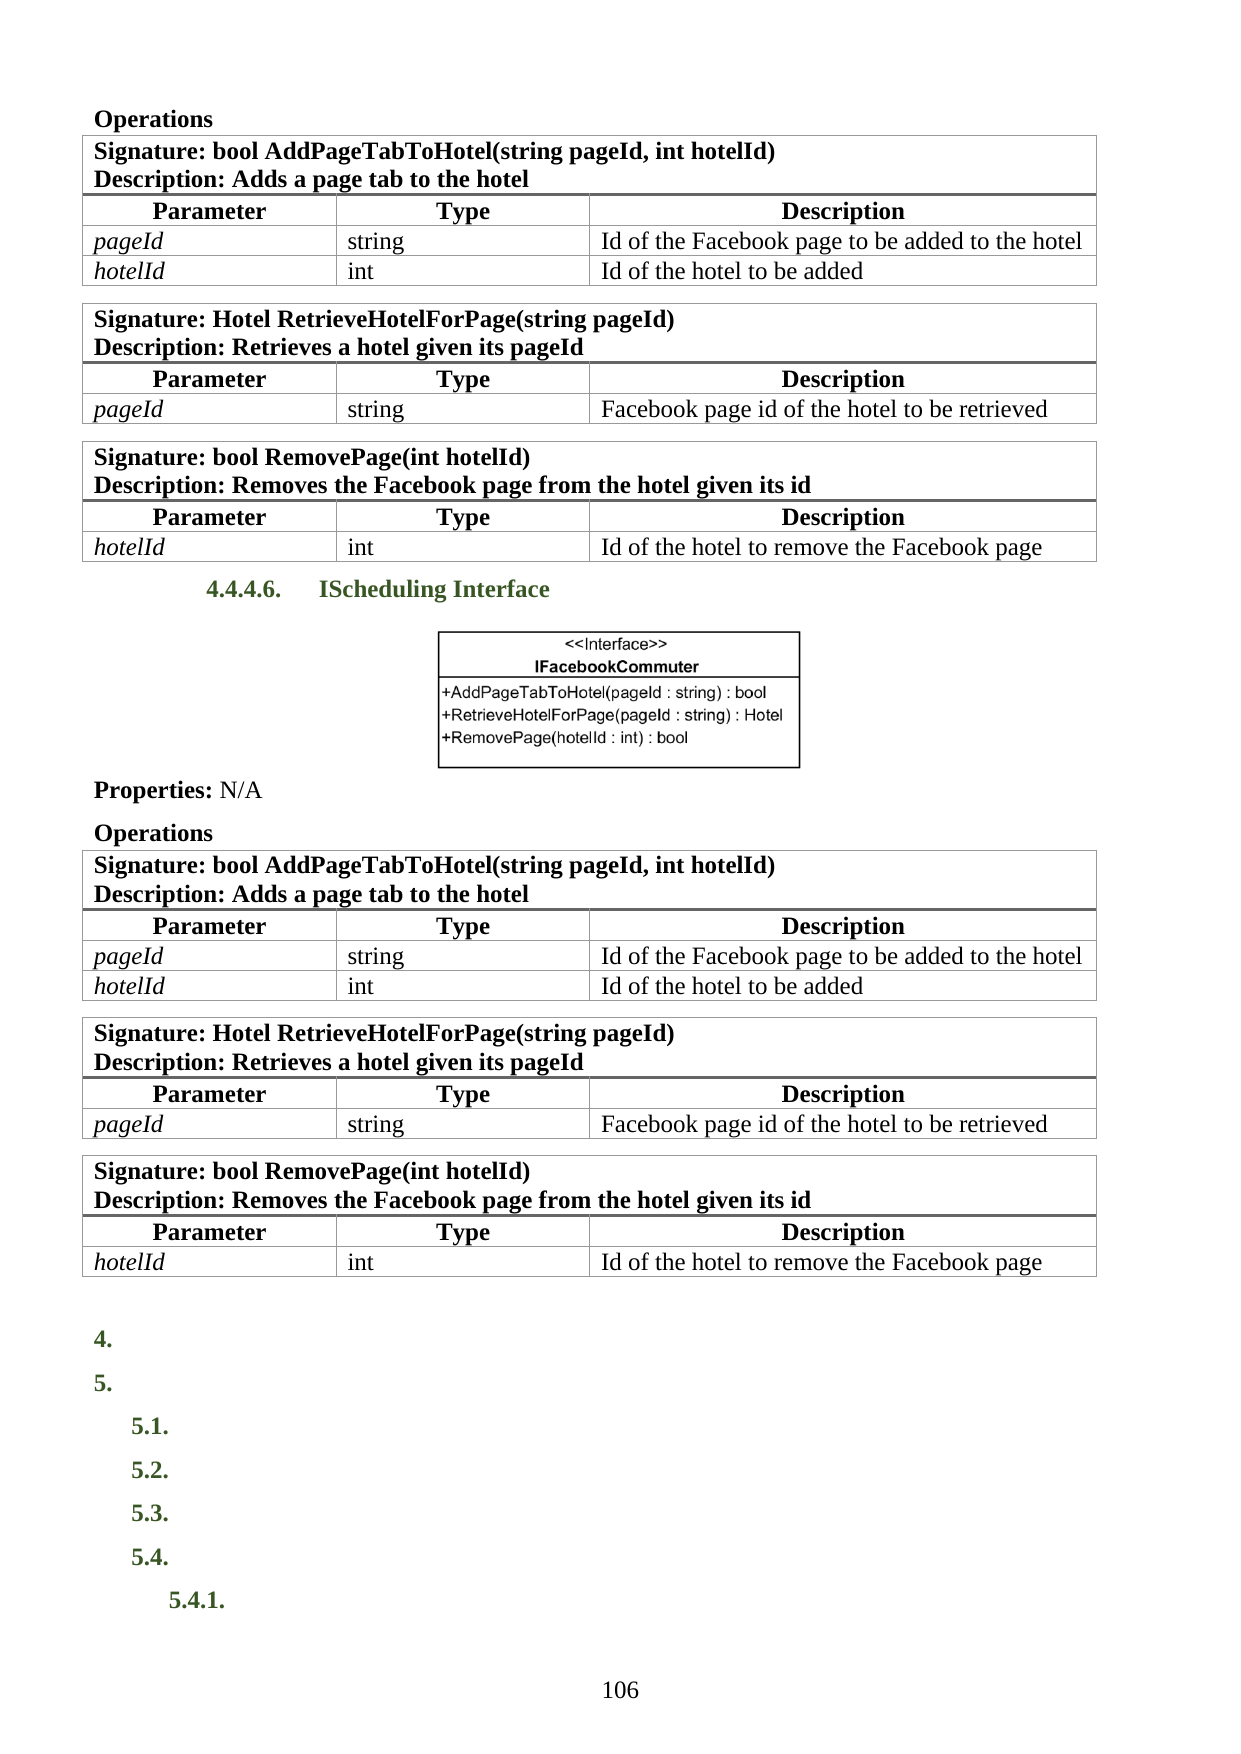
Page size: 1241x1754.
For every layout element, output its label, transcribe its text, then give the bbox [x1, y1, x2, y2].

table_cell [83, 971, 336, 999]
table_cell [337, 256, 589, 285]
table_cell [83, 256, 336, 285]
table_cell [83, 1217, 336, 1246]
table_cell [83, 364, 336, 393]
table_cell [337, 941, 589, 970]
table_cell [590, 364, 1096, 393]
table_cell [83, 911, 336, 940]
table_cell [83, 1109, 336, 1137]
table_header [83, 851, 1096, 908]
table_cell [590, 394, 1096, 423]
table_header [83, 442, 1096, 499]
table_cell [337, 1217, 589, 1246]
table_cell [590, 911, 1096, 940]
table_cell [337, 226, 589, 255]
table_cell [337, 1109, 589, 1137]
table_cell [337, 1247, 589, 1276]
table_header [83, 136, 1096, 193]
text Properties: N/A [94, 775, 1146, 804]
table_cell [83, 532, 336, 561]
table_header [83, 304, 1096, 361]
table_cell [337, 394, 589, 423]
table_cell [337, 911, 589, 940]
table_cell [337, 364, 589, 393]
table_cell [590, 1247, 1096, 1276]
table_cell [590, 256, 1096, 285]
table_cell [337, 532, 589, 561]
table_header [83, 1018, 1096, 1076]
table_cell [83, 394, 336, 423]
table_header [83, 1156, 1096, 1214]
subtitle IScheduling Interface [206, 574, 1146, 603]
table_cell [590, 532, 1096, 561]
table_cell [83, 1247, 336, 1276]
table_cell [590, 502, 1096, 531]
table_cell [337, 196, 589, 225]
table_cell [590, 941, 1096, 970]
text Operations [94, 818, 1146, 847]
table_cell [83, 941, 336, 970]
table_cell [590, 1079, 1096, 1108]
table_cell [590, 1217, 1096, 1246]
text Operations [94, 104, 1146, 132]
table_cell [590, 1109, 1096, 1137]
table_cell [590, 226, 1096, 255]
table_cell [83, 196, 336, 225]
picture [435, 617, 805, 773]
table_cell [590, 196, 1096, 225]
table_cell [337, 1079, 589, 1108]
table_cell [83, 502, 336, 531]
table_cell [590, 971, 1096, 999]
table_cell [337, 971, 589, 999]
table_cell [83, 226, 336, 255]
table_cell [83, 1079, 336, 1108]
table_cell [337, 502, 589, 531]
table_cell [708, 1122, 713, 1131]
